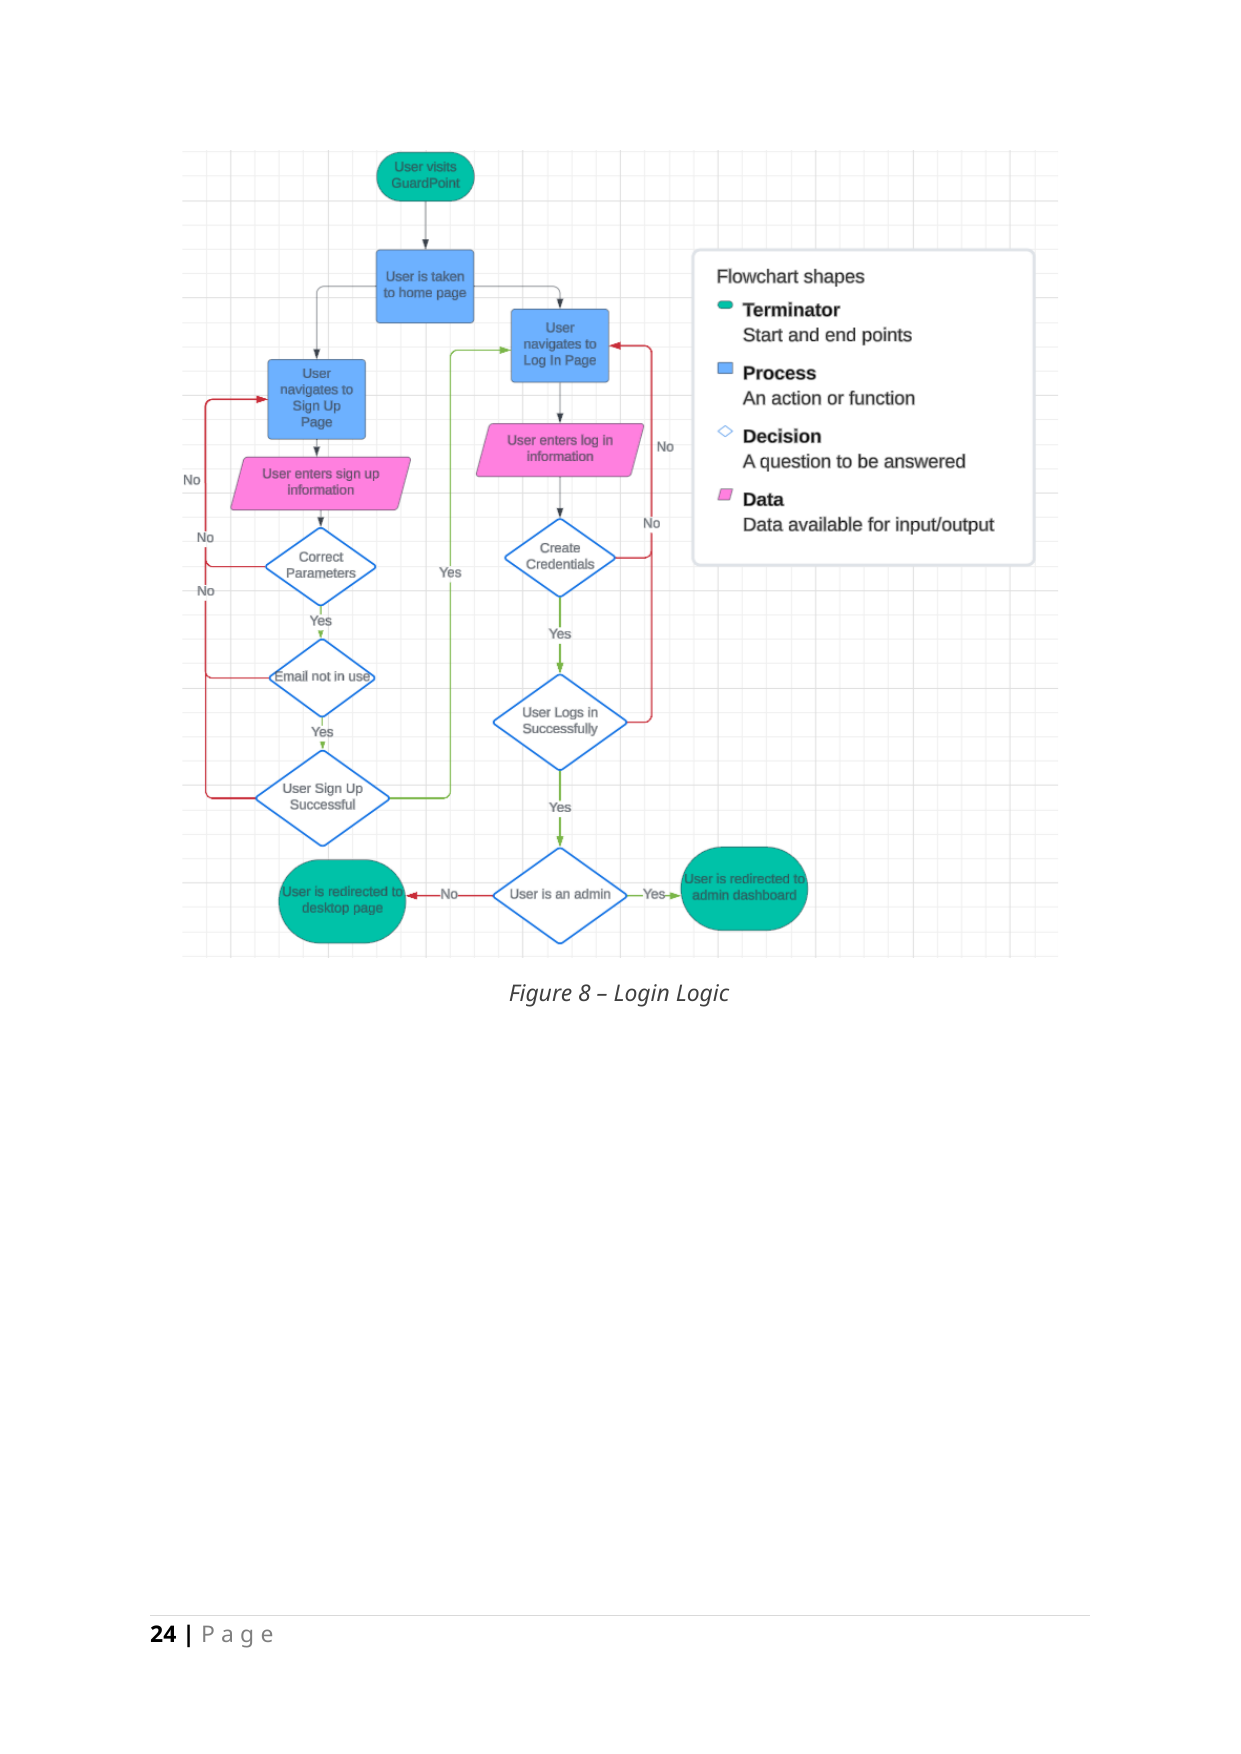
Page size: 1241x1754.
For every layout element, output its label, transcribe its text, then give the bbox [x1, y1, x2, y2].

picture [182, 150, 1059, 958]
text Figure 8 – Login Logic [150, 977, 1090, 1008]
